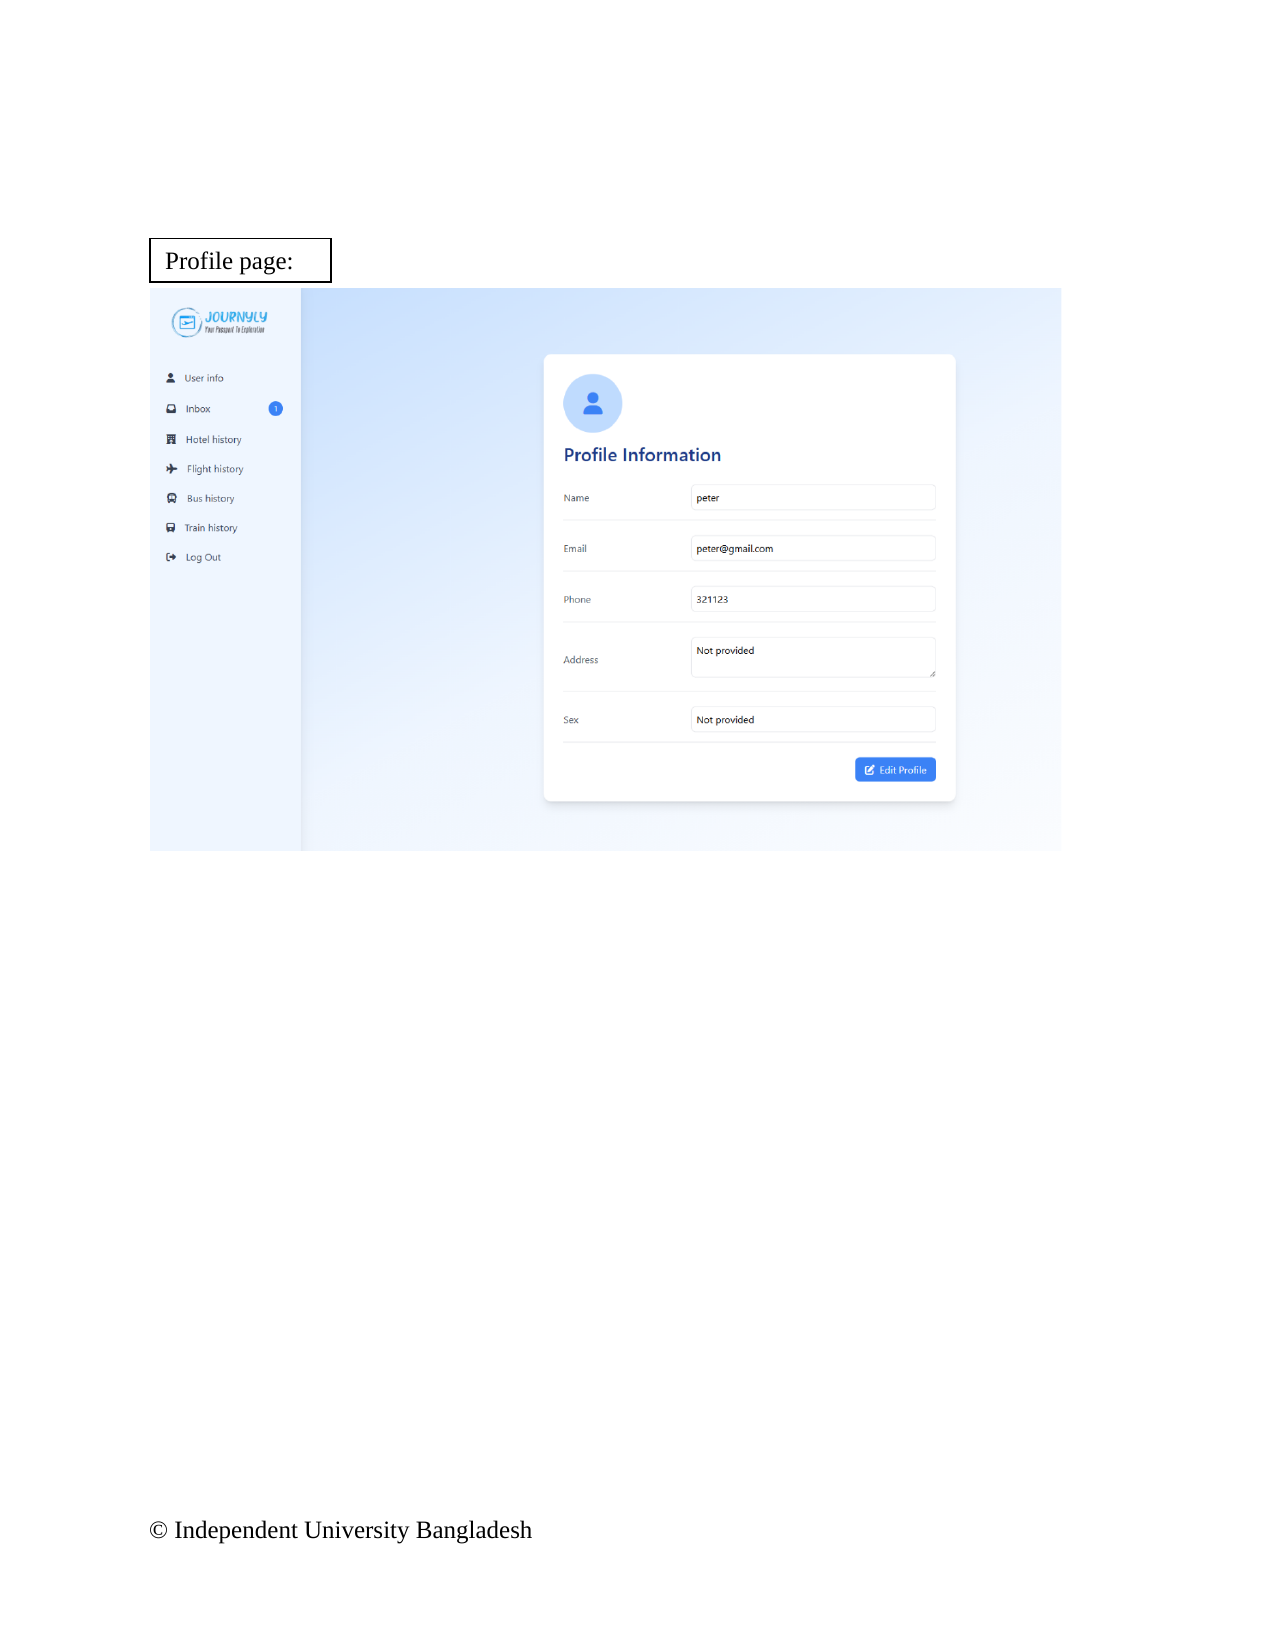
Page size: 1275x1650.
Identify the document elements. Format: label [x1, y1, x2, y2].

picture [150, 288, 1062, 851]
